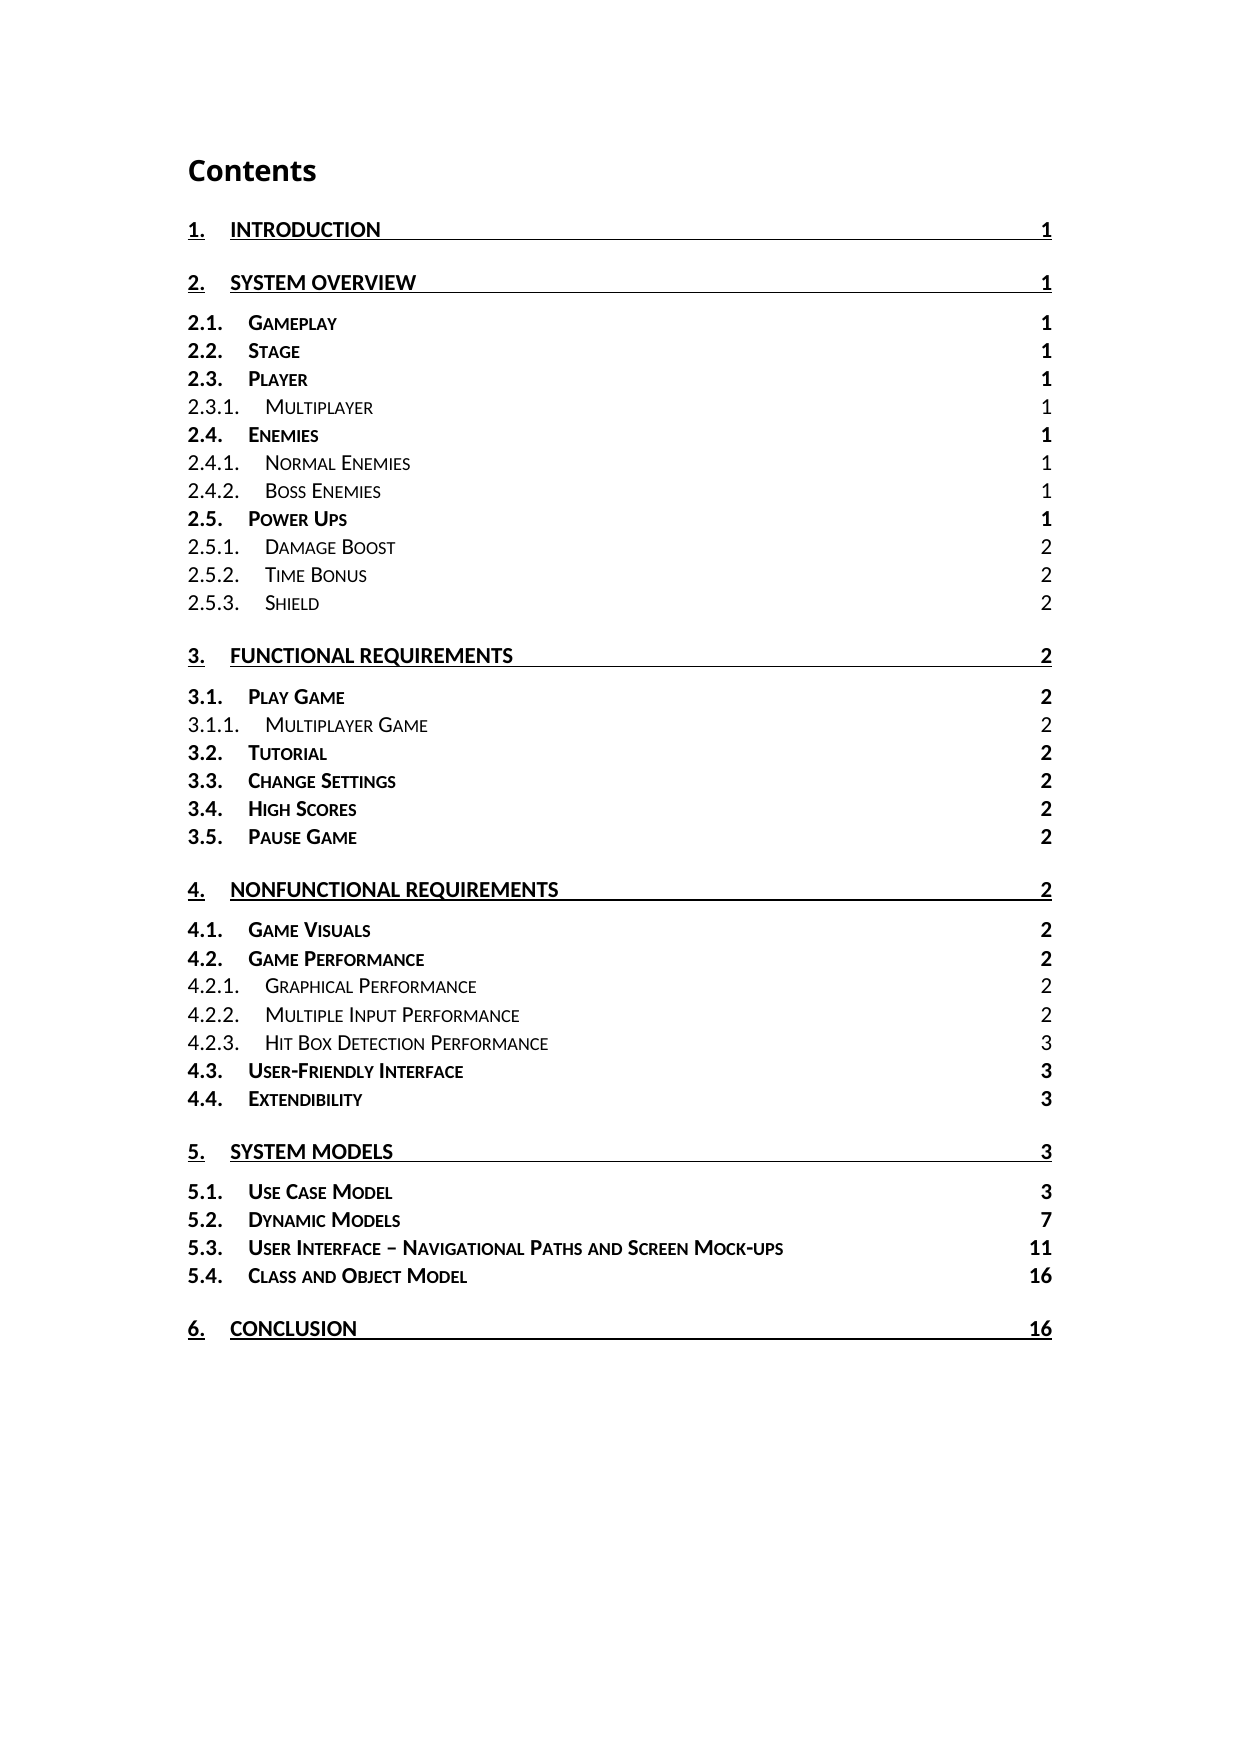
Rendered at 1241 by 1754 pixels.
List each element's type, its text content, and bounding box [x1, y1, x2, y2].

text 3.5. Pause Game 2 [187, 822, 1053, 850]
text 2.5. Power Ups 1 [187, 504, 1053, 532]
text 4.3. User-Friendly Interface 3 [187, 1056, 1053, 1084]
text 5.4. Class and Object Model 16 [187, 1261, 1053, 1289]
text 2.4. Enemies 1 [187, 420, 1053, 448]
text 2.4.2. Boss Enemies 1 [187, 476, 1053, 504]
text 2.5.3. Shield 2 [187, 588, 1053, 616]
text 5.2. Dynamic Models 7 [187, 1205, 1053, 1233]
text 5.1. Use Case Model 3 [187, 1177, 1053, 1205]
text 3. Functional Requirements 2 [187, 641, 1053, 669]
text 2.2. Stage 1 [187, 336, 1053, 364]
text 2.1. Gameplay 1 [187, 308, 1053, 336]
text 3.1.1. Multiplayer Game 2 [187, 710, 1053, 738]
text 2.3. Player 1 [187, 364, 1053, 392]
text 4.2.1. Graphical Performance 2 [187, 972, 1053, 1000]
text 2.5.1. Damage Boost 2 [187, 532, 1053, 560]
text 5.3. User Interface – Navigational Paths and Screen Mock-ups 11 [187, 1233, 1053, 1261]
text 4.2. Game Performance 2 [187, 944, 1053, 972]
text 4. Nonfunctional Requirements 2 [187, 875, 1053, 903]
text 3.1. Play Game 2 [187, 682, 1053, 710]
text 1. Introduction 1 [187, 215, 1053, 243]
text 2.3.1. Multiplayer 1 [187, 392, 1053, 420]
text 2.4.1. Normal Enemies 1 [187, 448, 1053, 476]
text 4.2.2. Multiple Input Performance 2 [187, 1000, 1053, 1028]
title Contents [187, 150, 1053, 190]
text 6. Conclusion 16 [187, 1314, 1053, 1342]
text 3.4. High Scores 2 [187, 794, 1053, 822]
text 4.1. Game Visuals 2 [187, 916, 1053, 944]
text 4.2.3. Hit Box Detection Performance 3 [187, 1028, 1053, 1056]
text 3.2. Tutorial 2 [187, 738, 1053, 766]
text 4.4. Extendibility 3 [187, 1084, 1053, 1112]
text 5. System Models 3 [187, 1137, 1053, 1165]
text 3.3. Change Settings 2 [187, 766, 1053, 794]
text 2. System Overview 1 [187, 268, 1053, 296]
text 2.5.2. Time Bonus 2 [187, 560, 1053, 588]
